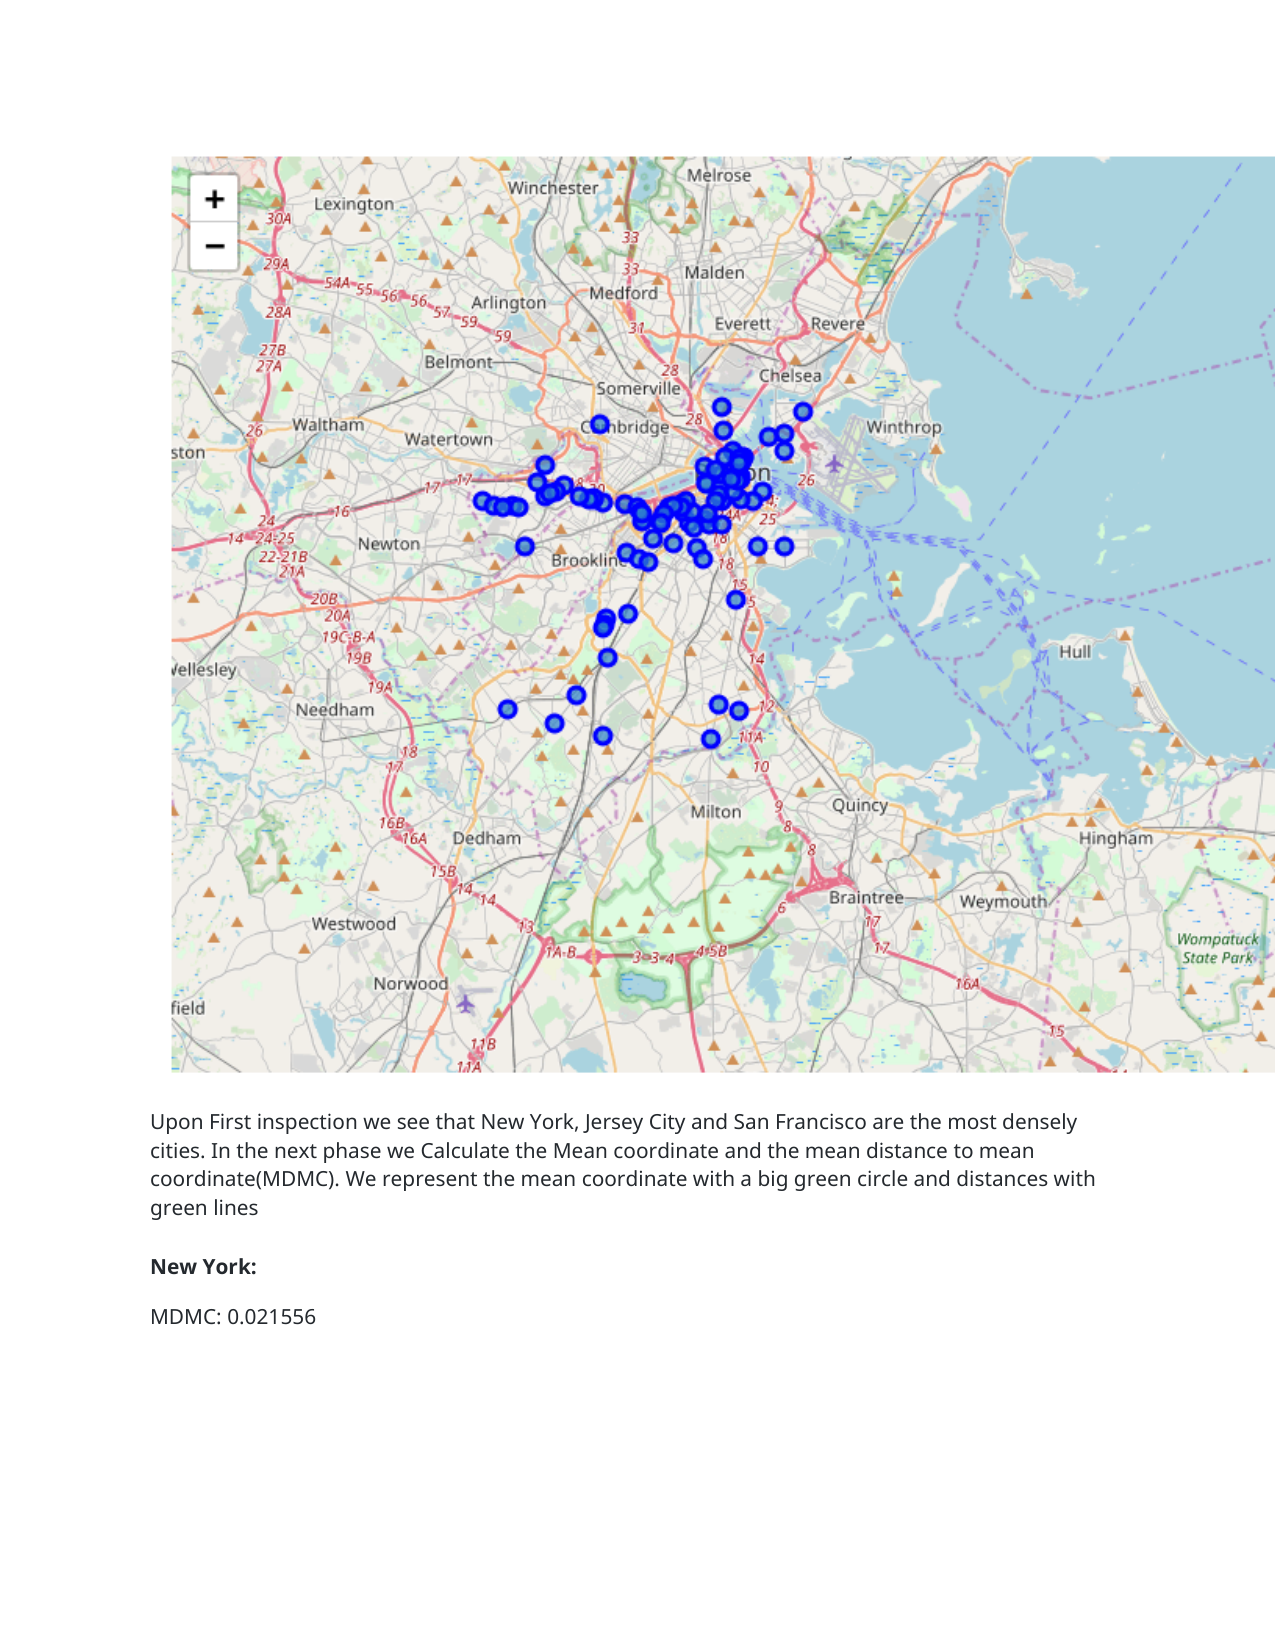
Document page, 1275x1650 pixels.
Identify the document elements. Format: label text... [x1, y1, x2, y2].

picture [150, 150, 1275, 1087]
text New York: [150, 1252, 1125, 1281]
text Upon First inspection we see that New York, Jersey City and San Francisco are the most densely cities. In the next phase we Calculate the Mean coordinate and the mean distance to mean coordinate(MDMC). We represent the mean coordinate with a big green circle and distances with green lines [150, 1107, 1125, 1221]
text MDMC: 0.021556 [150, 1302, 1125, 1330]
